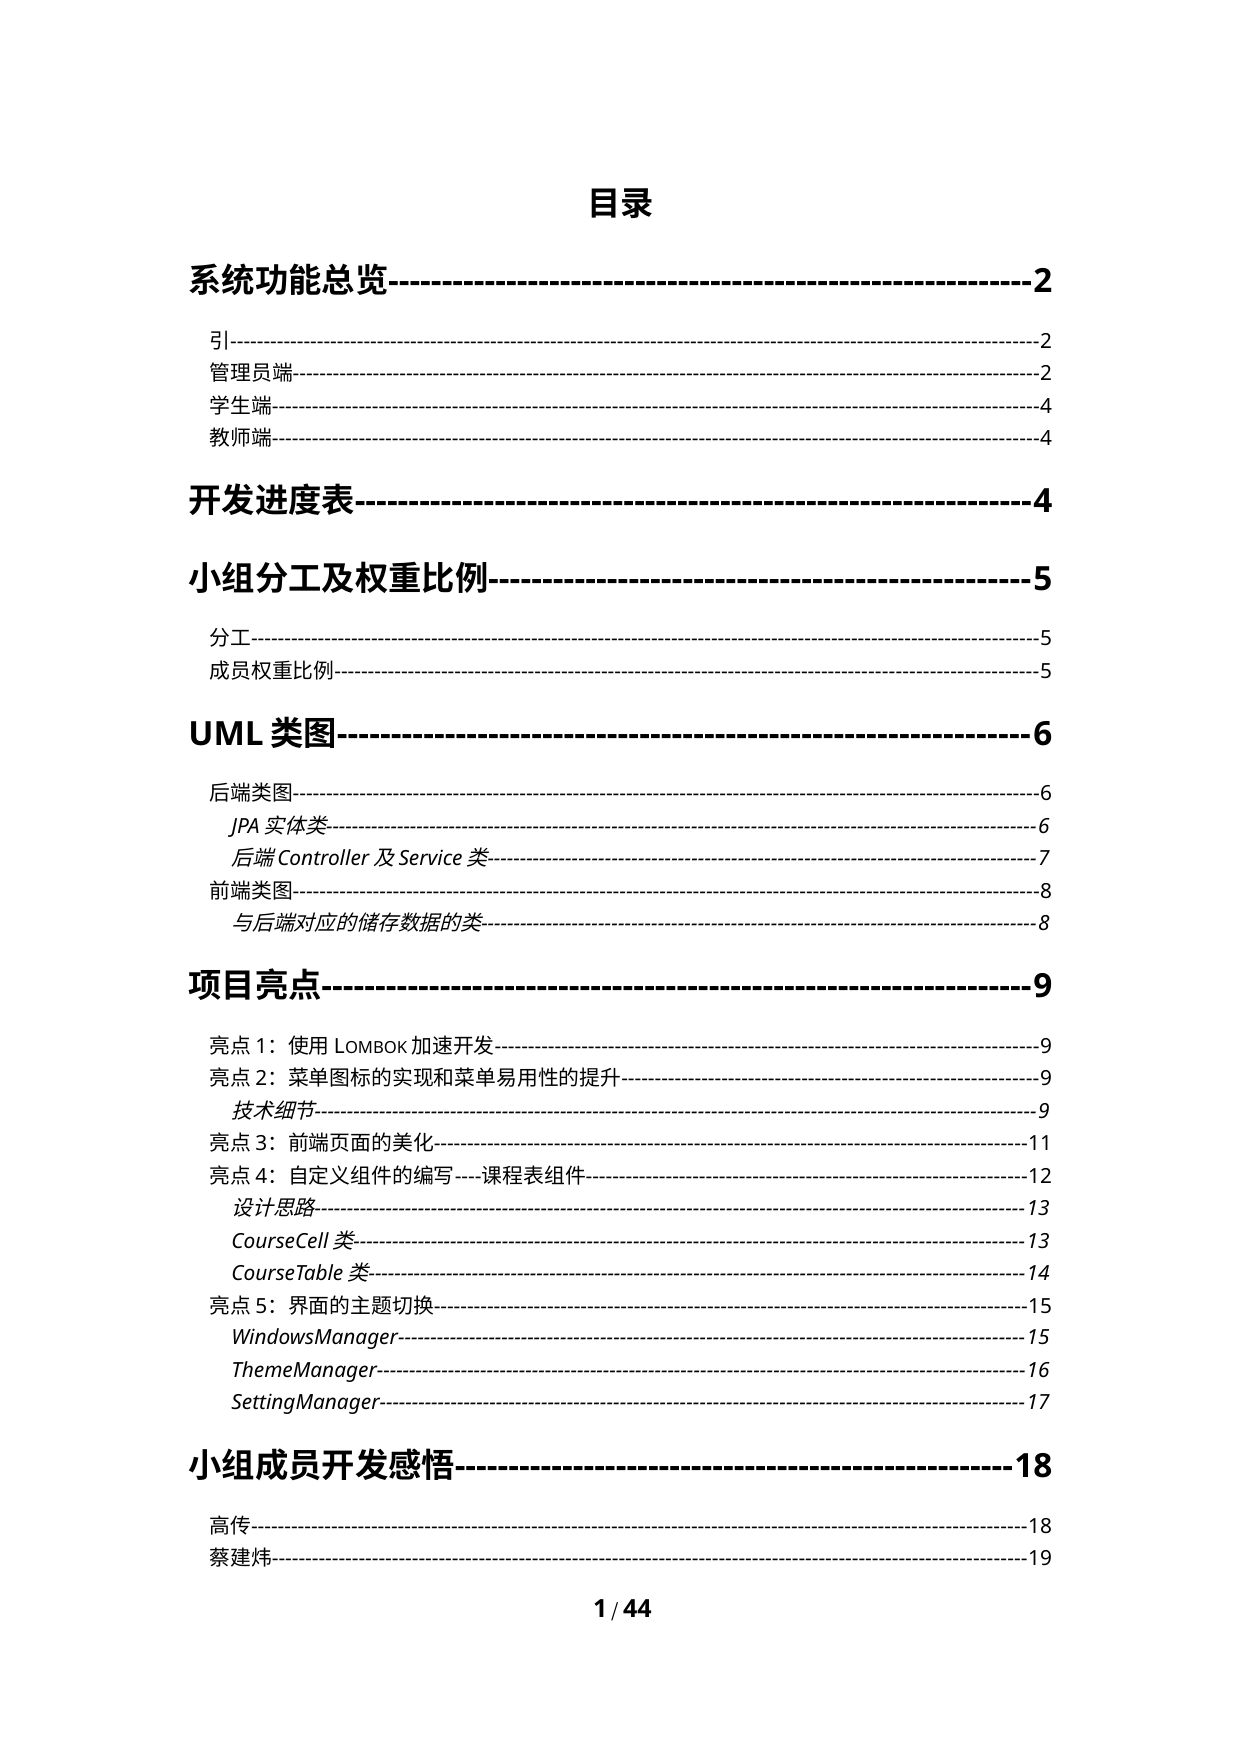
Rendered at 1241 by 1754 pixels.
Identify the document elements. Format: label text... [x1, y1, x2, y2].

text 分工 5 [209, 621, 1053, 653]
text SettingManager 17 [231, 1386, 1053, 1418]
text 引 2 [209, 323, 1053, 356]
text 后端类图 6 [209, 776, 1053, 808]
text 成员权重比例 5 [209, 653, 1053, 686]
text 亮点5：界面的主题切换 15 [209, 1288, 1053, 1321]
text 蔡建炜 19 [209, 1541, 1053, 1573]
text 后端Controller及Service类 7 [231, 841, 1053, 873]
text 小组分工及权重比例 5 [187, 543, 1053, 608]
text 亮点2：菜单图标的实现和菜单易用性的提升 9 [209, 1061, 1053, 1093]
text 与后端对应的储存数据的类 8 [231, 906, 1053, 938]
text WindowsManager 15 [231, 1321, 1053, 1353]
text CourseTable类 14 [231, 1256, 1053, 1288]
text 学生端 4 [209, 388, 1053, 421]
text 系统功能总览 2 [187, 246, 1053, 311]
text CourseCell类 13 [231, 1223, 1053, 1256]
text 管理员端 2 [209, 356, 1053, 388]
text JPA实体类 6 [231, 808, 1053, 841]
text 项目亮点 9 [187, 951, 1053, 1016]
text 亮点3：前端页面的美化 11 [209, 1126, 1053, 1158]
text 高传 18 [209, 1508, 1053, 1541]
text 目录 [187, 168, 1053, 233]
text ThemeManager 16 [231, 1353, 1053, 1386]
text 亮点4：自定义组件的编写----课程表组件 12 [209, 1158, 1053, 1191]
text 前端类图 8 [209, 873, 1053, 906]
text 技术细节 9 [231, 1093, 1053, 1126]
text 小组成员开发感悟 18 [187, 1431, 1053, 1496]
text 设计思路 13 [231, 1191, 1053, 1223]
text 教师端 4 [209, 421, 1053, 453]
text 开发进度表 4 [187, 466, 1053, 531]
text UML类图 6 [187, 698, 1053, 763]
text 亮点1：使用Lombok加速开发 9 [209, 1028, 1053, 1061]
